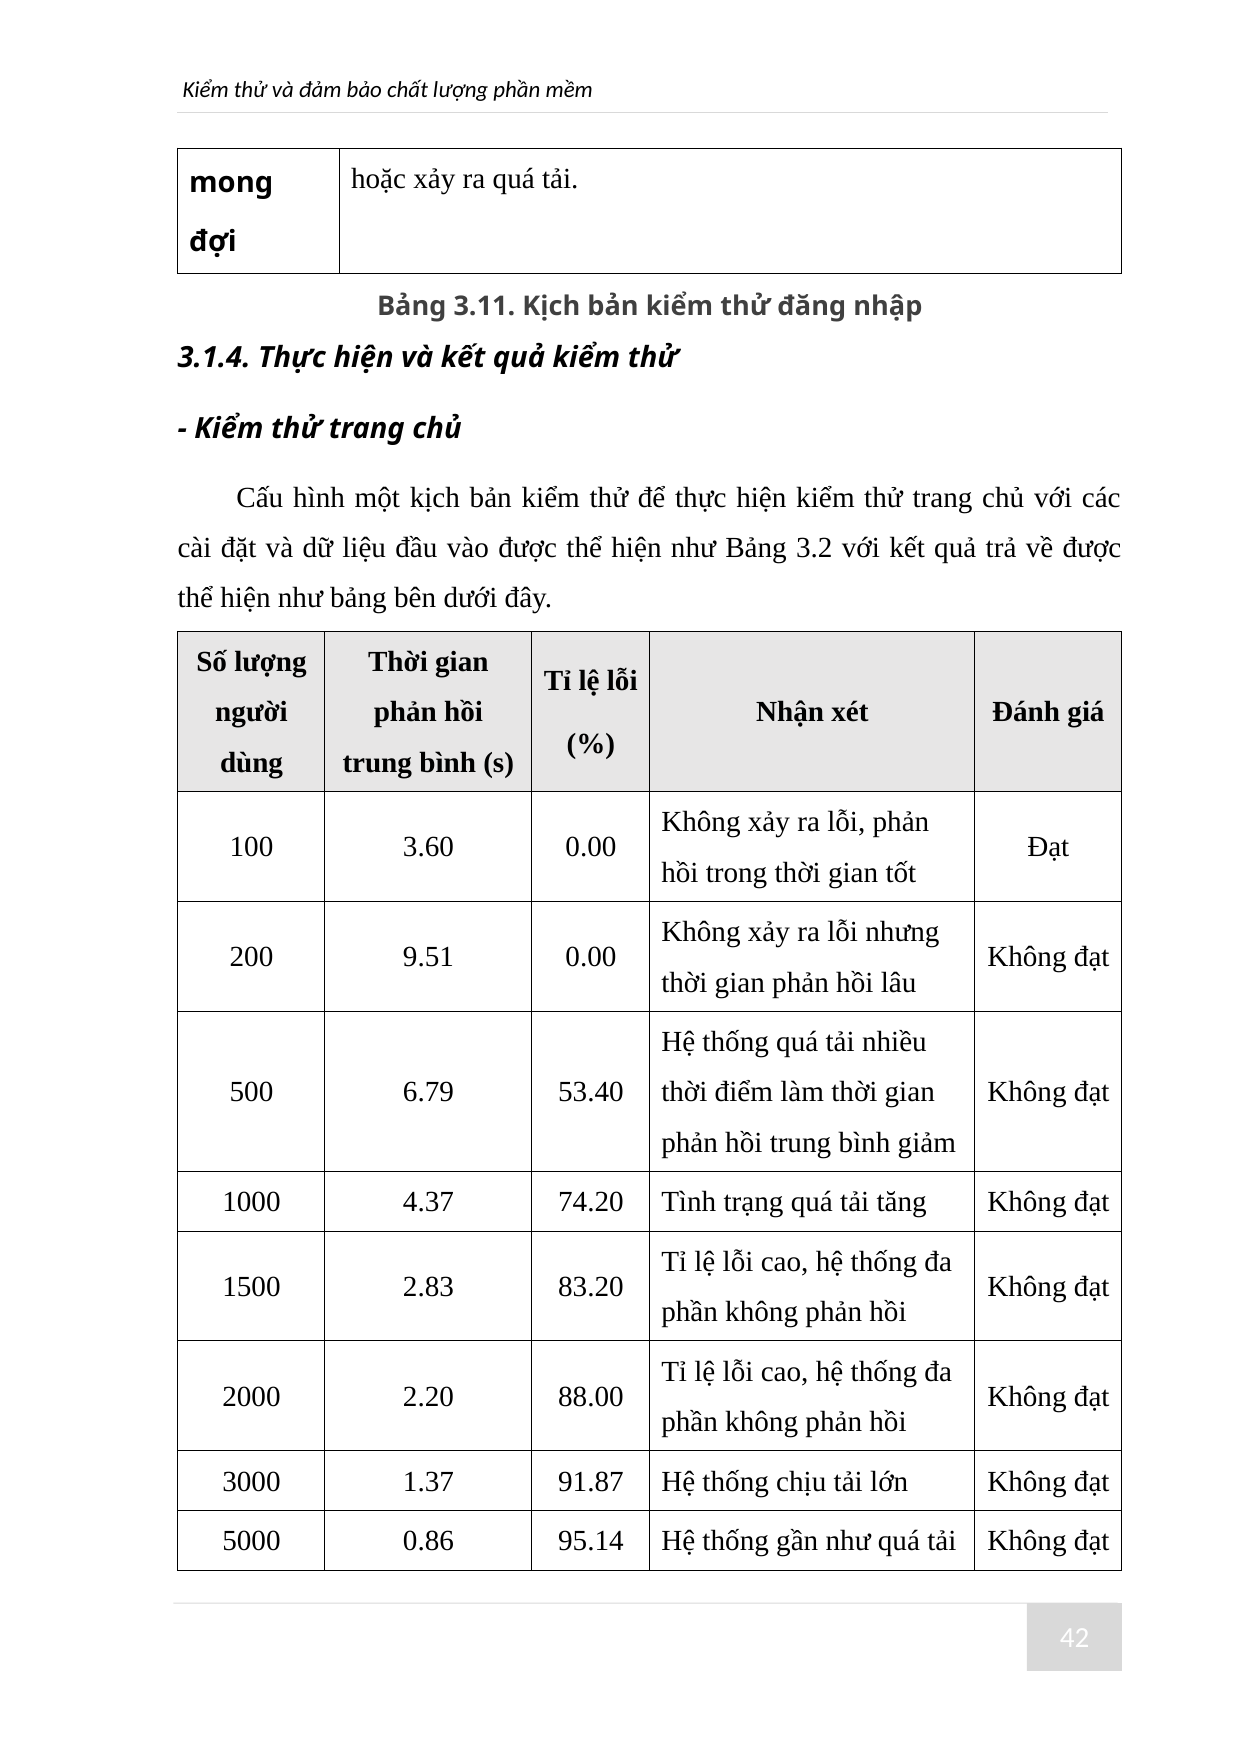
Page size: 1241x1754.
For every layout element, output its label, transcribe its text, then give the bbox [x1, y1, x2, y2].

table_cell 3.60 [325, 792, 531, 901]
table_cell 9.51 [325, 902, 531, 1011]
table_cell 83.20 [532, 1232, 649, 1340]
table_header Thời gian phản hồi trung bình (s) [325, 632, 531, 791]
text - Kiểm thử trang chủ [177, 408, 1122, 447]
table_cell 95.14 [532, 1511, 649, 1569]
text 3.1.4. Thực hiện và kết quả kiểm thử [177, 336, 1122, 376]
table_cell Không đạt [975, 1511, 1121, 1569]
table_header Tỉ lệ lỗi (%) [532, 632, 649, 791]
table_cell 100 [178, 792, 324, 901]
table_cell 5000 [178, 1511, 324, 1569]
table_cell Không đạt [975, 1172, 1121, 1231]
table_header Số lượng người dùng [178, 632, 324, 791]
table_cell Hệ thống gần như quá tải [650, 1511, 974, 1569]
table_cell Hệ thống quá tải nhiều thời điểm làm thời gian phản hồi trung bình giảm [650, 1012, 974, 1171]
table_cell Không xảy ra lỗi, phản hồi trong thời gian tốt [650, 792, 974, 901]
table_cell 88.00 [532, 1341, 649, 1450]
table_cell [340, 149, 1121, 273]
table_cell Không đạt [975, 902, 1121, 1011]
table_cell 200 [178, 902, 324, 1011]
table_cell 500 [178, 1012, 324, 1171]
text Bảng 3.11. Kịch bản kiểm thử đăng nhập [177, 286, 1122, 323]
table_cell 1.37 [325, 1451, 531, 1510]
table_cell Không xảy ra lỗi nhưng thời gian phản hồi lâu [650, 902, 974, 1011]
table_cell Kết quả mong đợi [178, 149, 339, 273]
table_cell 1500 [178, 1232, 324, 1340]
table_cell 1000 [178, 1172, 324, 1231]
table_cell Hệ thống chịu tải lớn [650, 1451, 974, 1510]
table_cell Không đạt [975, 1451, 1121, 1510]
table_cell 0.00 [532, 792, 649, 901]
table_cell 2.20 [325, 1341, 531, 1450]
table_cell Tình trạng quá tải tăng [650, 1172, 974, 1231]
table_cell Không đạt [975, 1232, 1121, 1340]
table_cell Tỉ lệ lỗi cao, hệ thống đa phần không phản hồi [650, 1232, 974, 1340]
table_cell 53.40 [532, 1012, 649, 1171]
table_cell Đạt [975, 792, 1121, 901]
text Cấu hình một kịch bản kiểm thử để thực hiện kiểm thử trang chủ với các cài đặt và dữ liệu đầu vào được thể hiện như Bảng 3.2 với kết quả trả về được thể hiện như bảng bên dưới đây. [177, 480, 1122, 614]
table_cell 2.83 [325, 1232, 531, 1340]
table_cell 4.37 [325, 1172, 531, 1231]
table_cell 74.20 [532, 1172, 649, 1231]
table_cell 2000 [178, 1341, 324, 1450]
table_header Đánh giá [975, 632, 1121, 791]
table_cell Tỉ lệ lỗi cao, hệ thống đa phần không phản hồi [650, 1341, 974, 1450]
table_cell 0.86 [325, 1511, 531, 1569]
table_cell 91.87 [532, 1451, 649, 1510]
table_cell 6.79 [325, 1012, 531, 1171]
table_cell 0.00 [532, 902, 649, 1011]
table_cell Không đạt [975, 1012, 1121, 1171]
table_header Nhận xét [650, 632, 974, 791]
table_cell Không đạt [975, 1341, 1121, 1450]
table_cell 3000 [178, 1451, 324, 1510]
